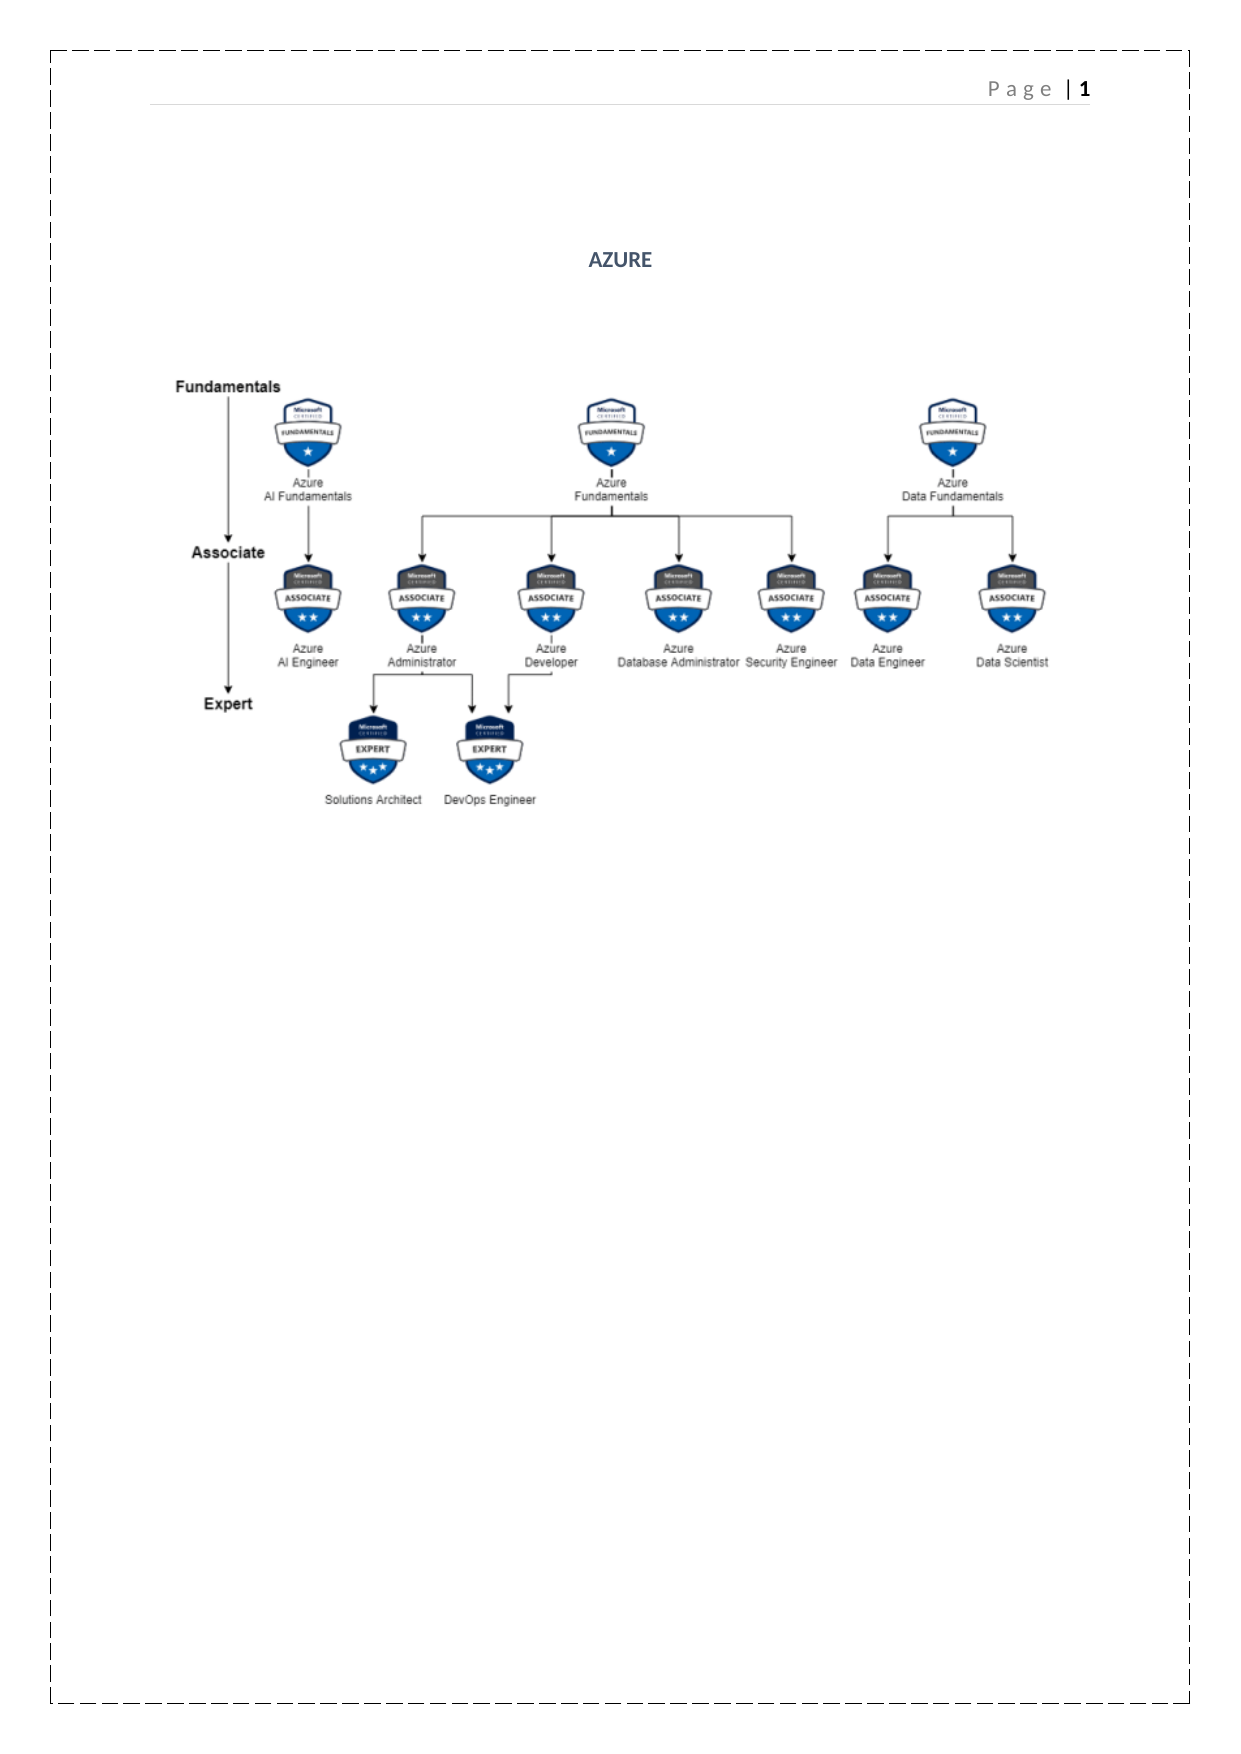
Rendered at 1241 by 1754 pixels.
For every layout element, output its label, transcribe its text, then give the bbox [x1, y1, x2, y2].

text AZURE [150, 245, 1090, 273]
picture [150, 339, 1091, 851]
